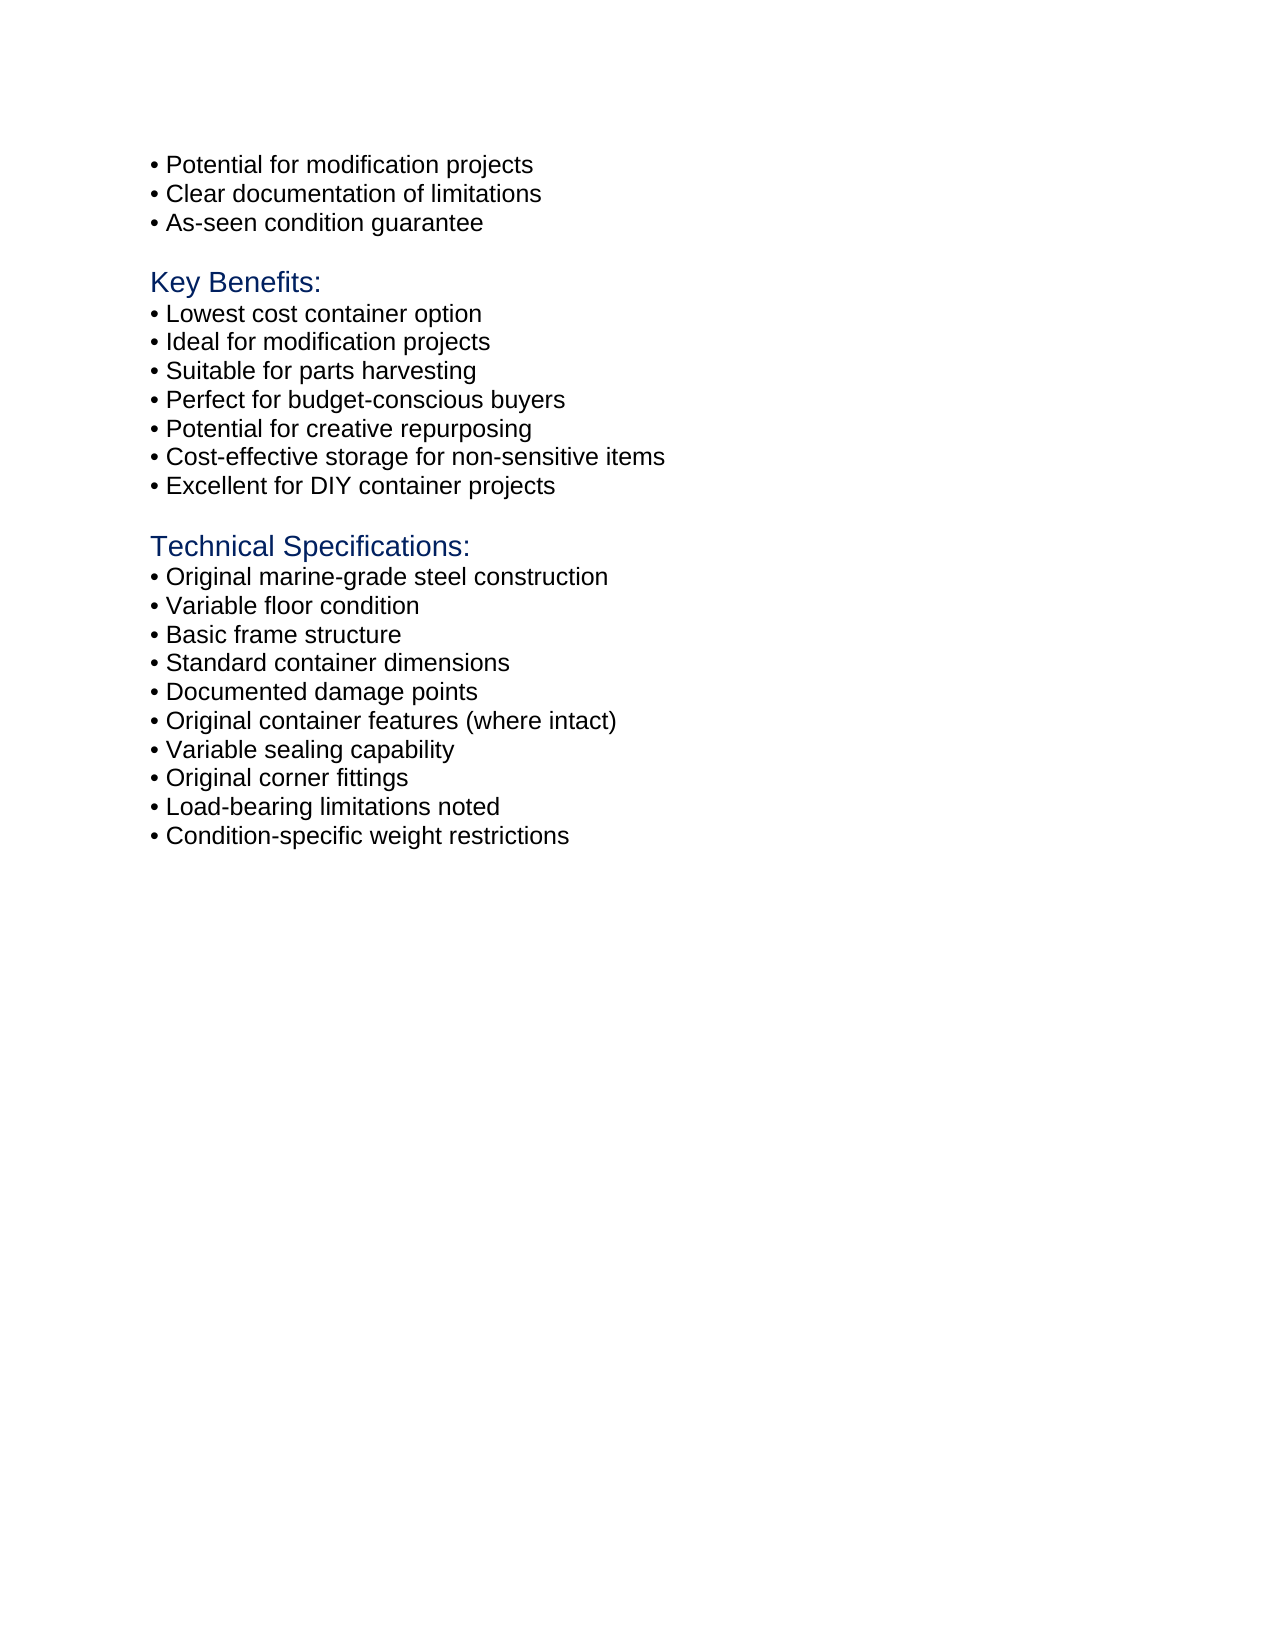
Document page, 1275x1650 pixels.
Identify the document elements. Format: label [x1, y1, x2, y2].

text [150, 150, 1125, 849]
